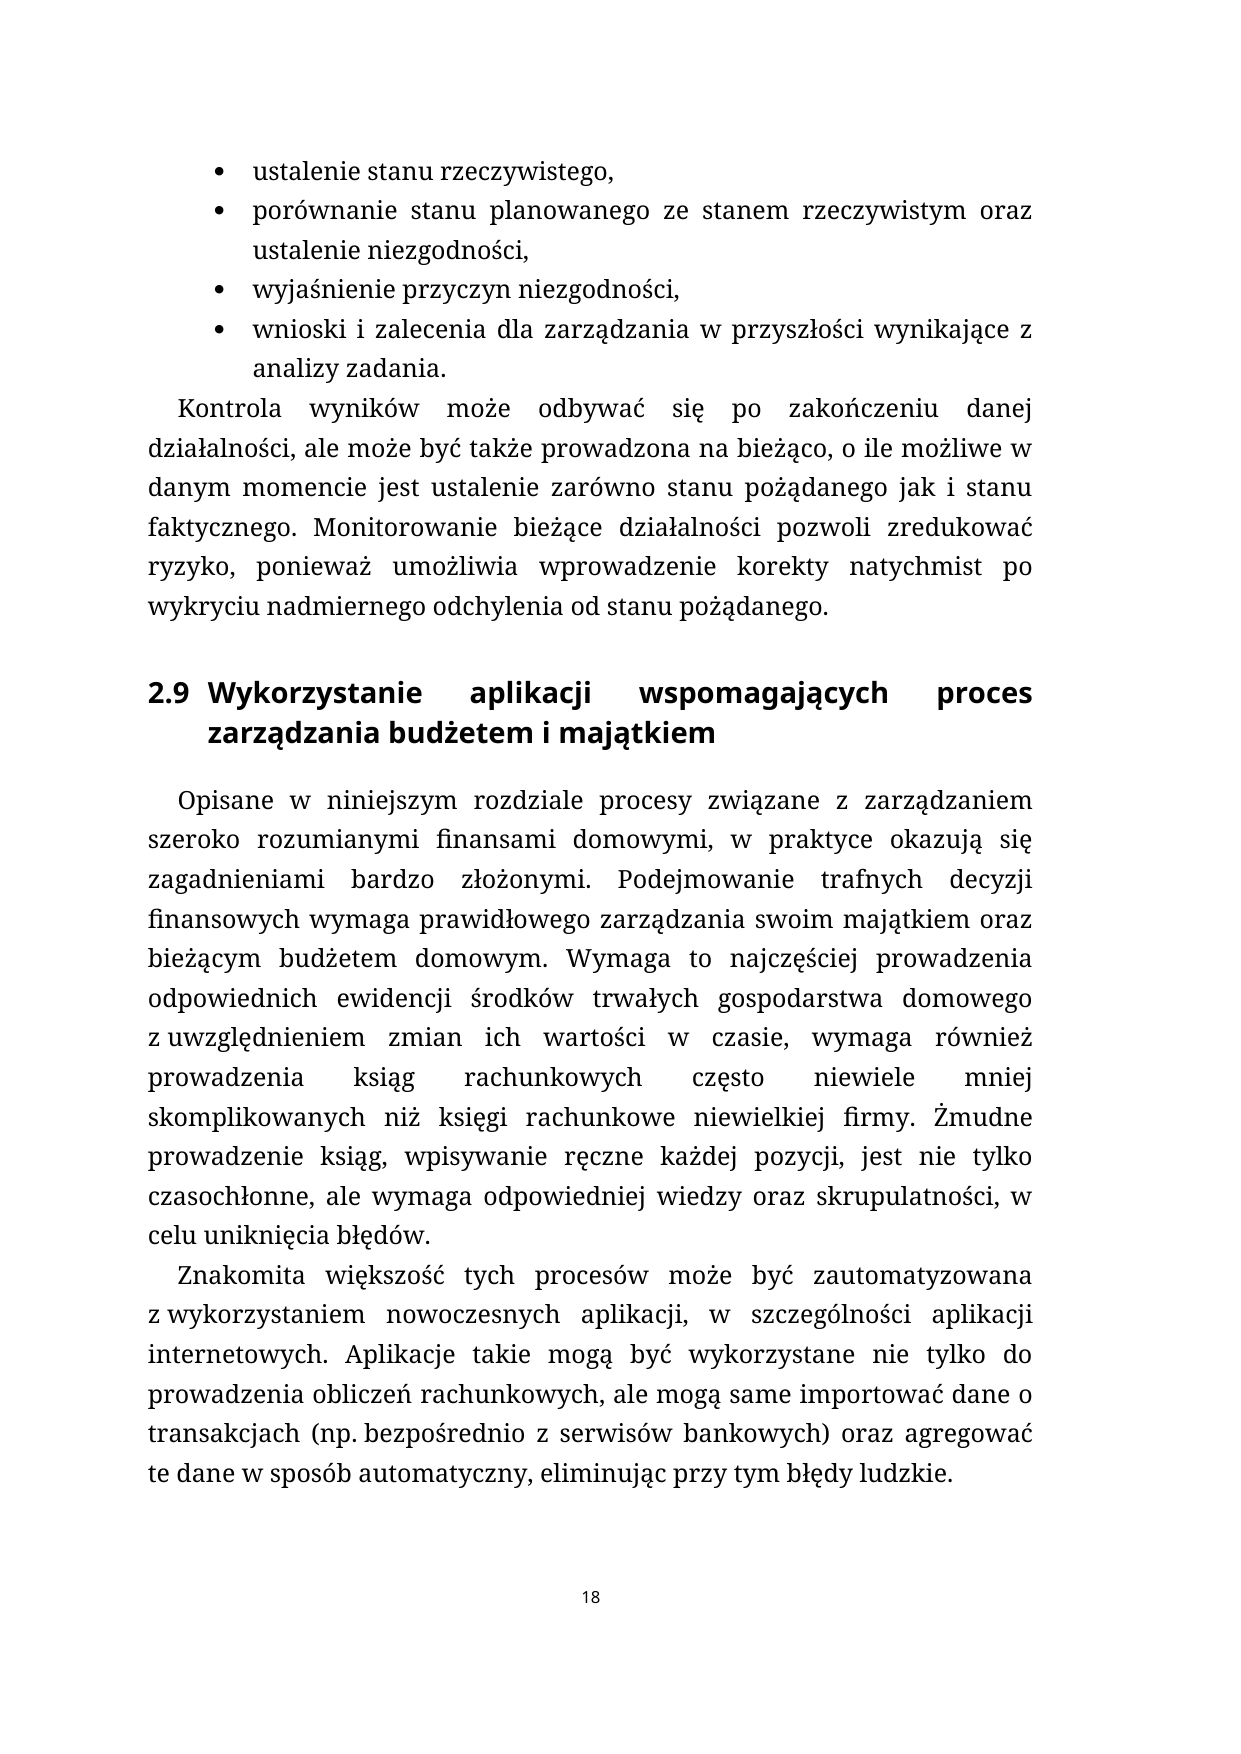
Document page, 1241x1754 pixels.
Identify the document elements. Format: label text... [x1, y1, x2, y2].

list ustalenie stanu rzeczywistego, [215, 148, 1033, 187]
list wnioski i zalecenia dla zarządzania w przyszłości wynikające z analizy zadania. [215, 306, 1033, 385]
list wyjaśnienie przyczyn niezgodności, [215, 266, 1033, 306]
text Znakomita większość tych procesów może być zautomatyzowana z wykorzystaniem nowoczesnych aplikacji, w szczególności aplikacji internetowych. Aplikacje takie mogą być wykorzystane nie tylko do prowadzenia obliczeń rachunkowych, ale mogą same importować dane o transakcjach (np. bezpośrednio z serwisów bankowych) oraz agregować te dane w sposób automatyczny, eliminując przy tym błędy ludzkie. [148, 1252, 1033, 1489]
list porównanie stanu planowanego ze stanem rzeczywistym oraz ustalenie niezgodności, [215, 187, 1033, 266]
text Opisane w niniejszym rozdziale procesy związane z zarządzaniem szeroko rozumianymi finansami domowymi, w praktyce okazują się zagadnieniami bardzo złożonymi. Podejmowanie trafnych decyzji finansowych wymaga prawidłowego zarządzania swoim majątkiem oraz bieżącym budżetem domowym. Wymaga to najczęściej prowadzenia odpowiednich ewidencji środków trwałych gospodarstwa domowego z uwzględnieniem zmian ich wartości w czasie, wymaga również prowadzenia ksiąg rachunkowych często niewiele mniej skomplikowanych niż księgi rachunkowe niewielkiej firmy. Żmudne prowadzenie ksiąg, wpisywanie ręczne każdej pozycji, jest nie tylko czasochłonne, ale wymaga odpowiedniej wiedzy oraz skrupulatności, w celu uniknięcia błędów. [148, 777, 1033, 1252]
subtitle Wykorzystanie aplikacji wspomagających proces zarządzania budżetem i majątkiem [148, 673, 1033, 752]
text Kontrola wyników może odbywać się po zakończeniu danej działalności, ale może być także prowadzona na bieżąco, o ile możliwe w danym momencie jest ustalenie zarówno stanu pożądanego jak i stanu faktycznego. Monitorowanie bieżące działalności pozwoli zredukować ryzyko, ponieważ umożliwia wprowadzenie korekty natychmist po wykryciu nadmiernego odchylenia od stanu pożądanego. [148, 385, 1033, 623]
